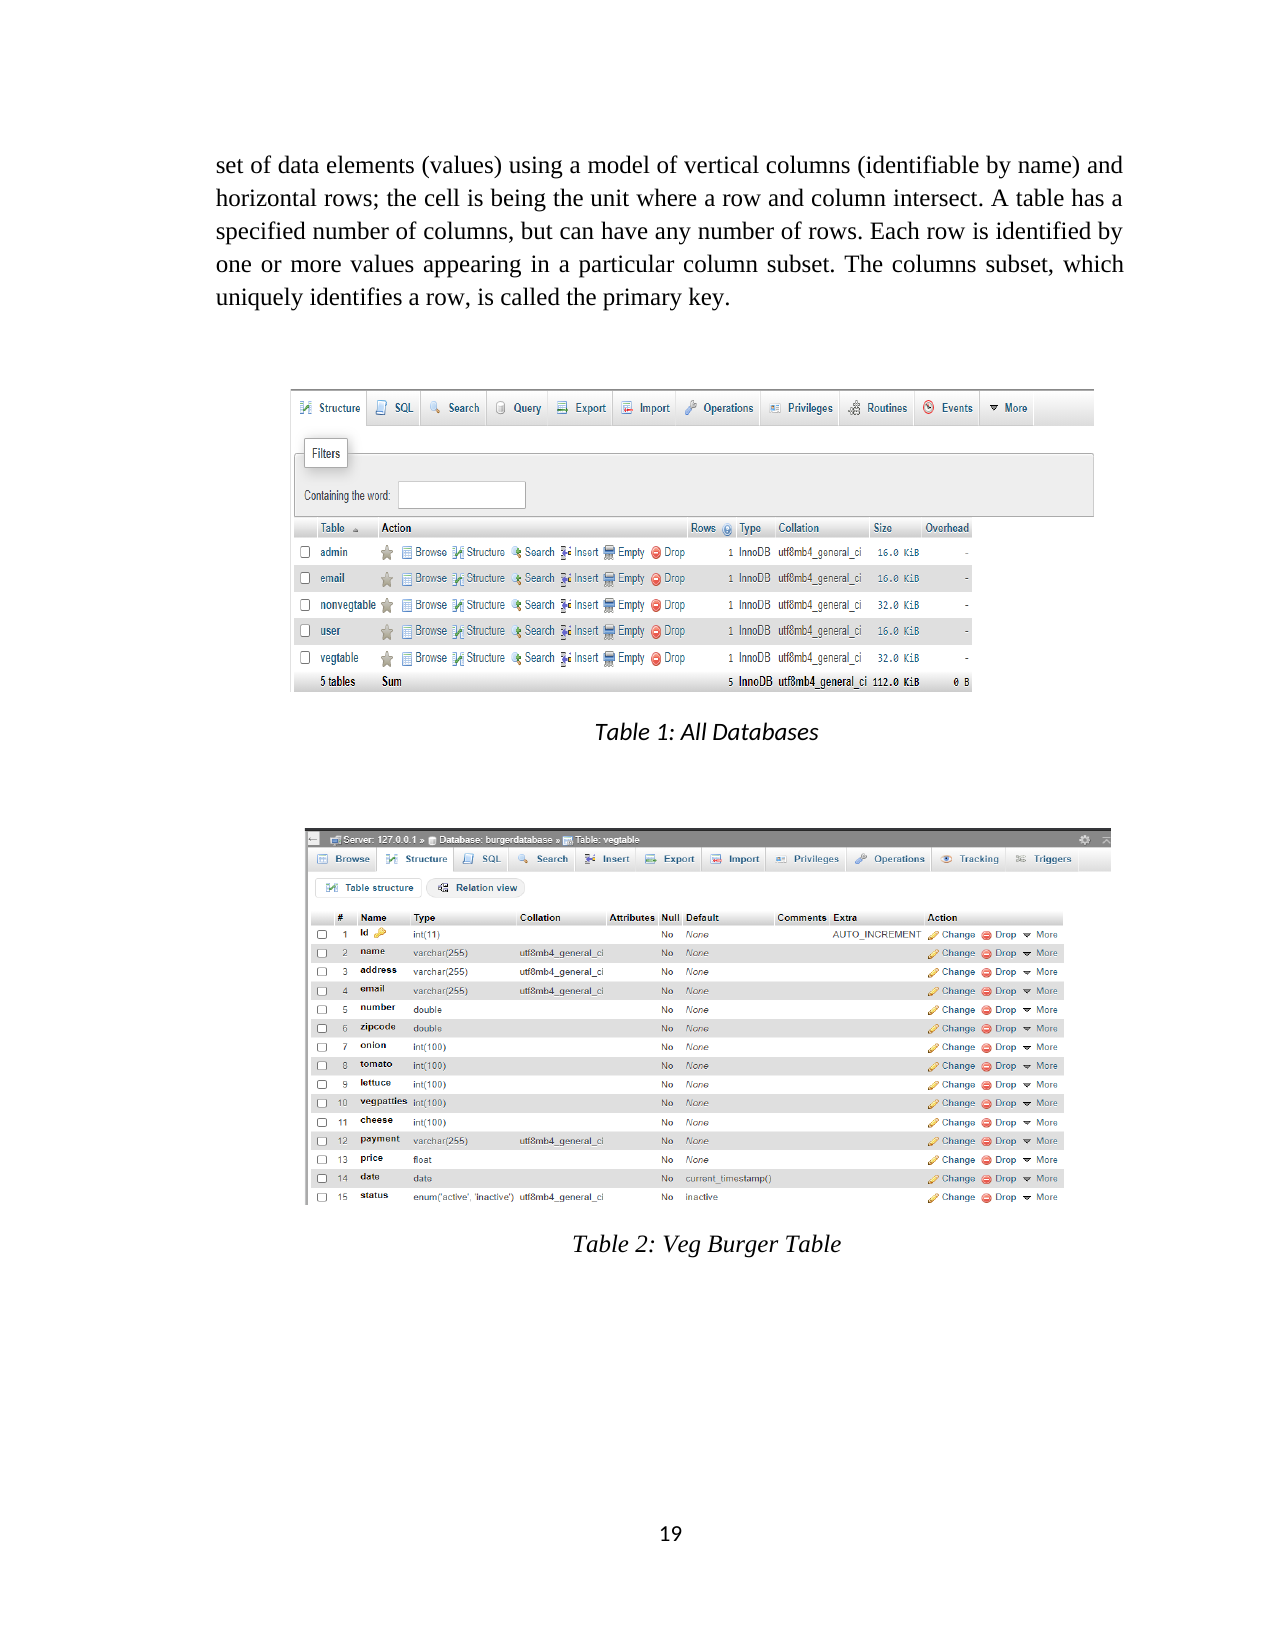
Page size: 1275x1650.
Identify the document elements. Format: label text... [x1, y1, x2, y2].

picture [304, 828, 1111, 1205]
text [216, 150, 1125, 311]
picture [290, 389, 1094, 692]
text Table 1: All Databases [291, 716, 1125, 747]
text Table 2: Veg Burger Table [291, 1229, 1125, 1258]
